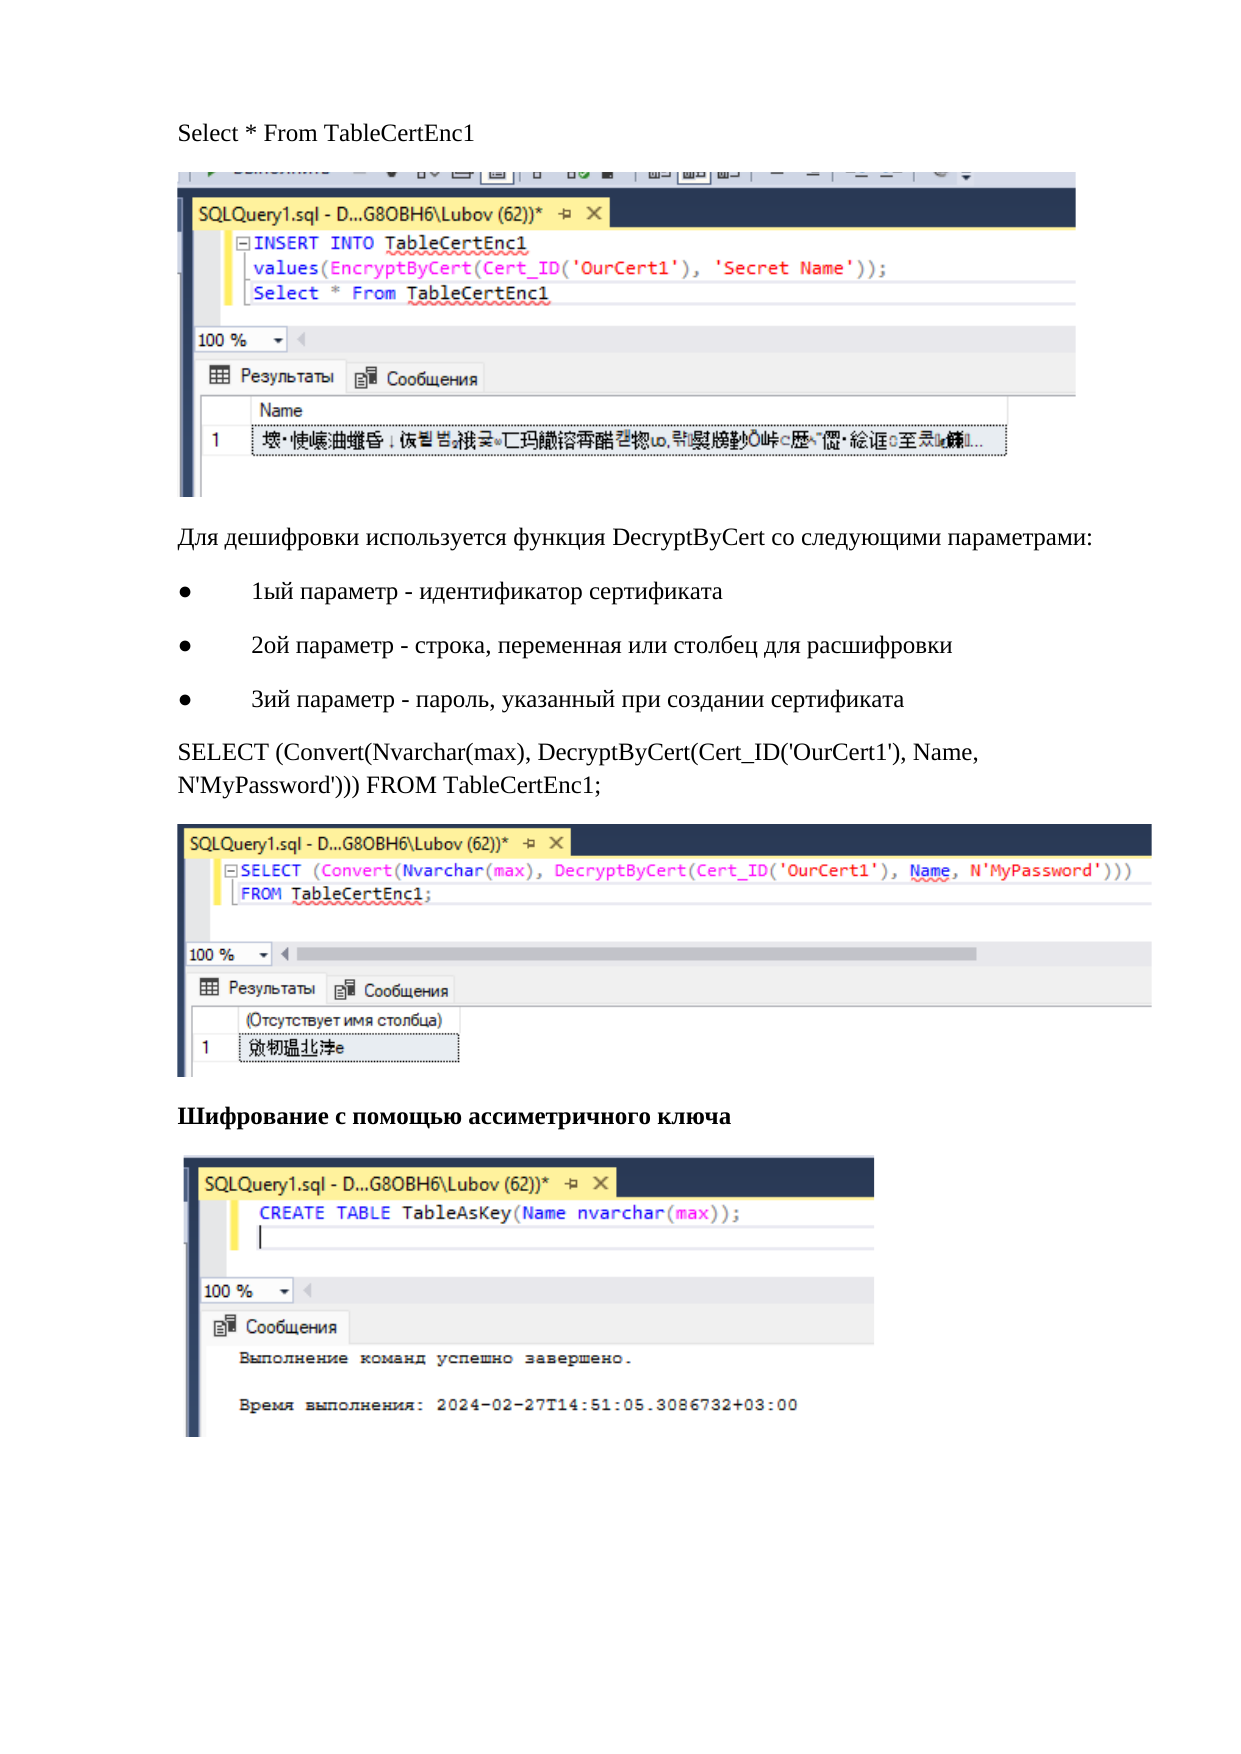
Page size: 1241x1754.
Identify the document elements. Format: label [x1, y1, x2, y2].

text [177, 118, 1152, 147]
picture [183, 1155, 875, 1437]
picture [177, 172, 1076, 497]
picture [177, 824, 1152, 1077]
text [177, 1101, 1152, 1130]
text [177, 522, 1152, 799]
